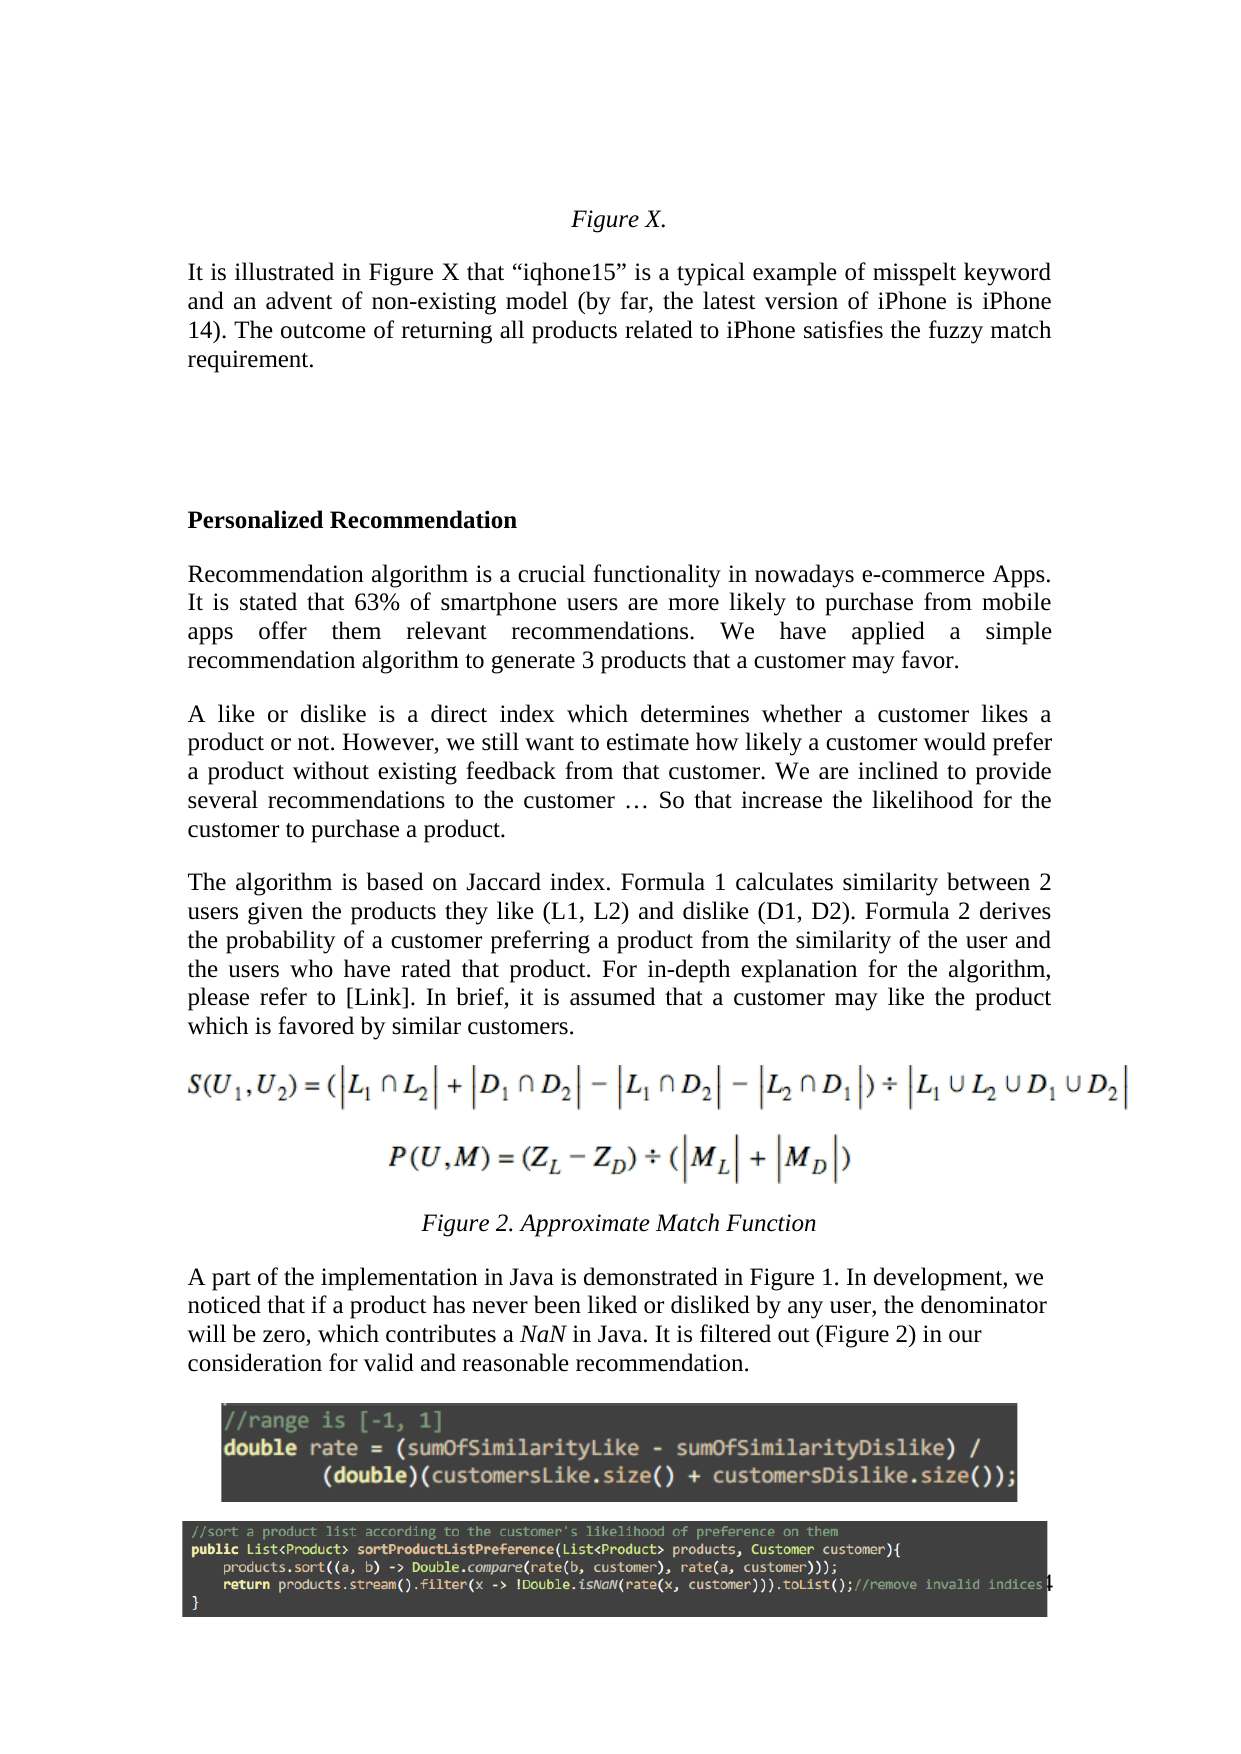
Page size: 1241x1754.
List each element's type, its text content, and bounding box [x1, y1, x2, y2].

picture [187, 1065, 1128, 1110]
text Figure X. [187, 204, 1053, 232]
text Recommendation algorithm is a crucial functionality in nowadays e-commerce Apps. It is stated that 63% of smartphone users are more likely to purchase from mobile apps offer them relevant recommendations. We have applied a simple recommendation algorithm to generate 3 products that a customer may favor. [187, 559, 1053, 674]
text A like or dislike is a direct index which determines whether a customer likes a product or not. However, we still want to estimate how likely a customer would prefer a product without existing feedback from that customer. We are inclined to provide several recommendations to the customer … So that increase the likelihood for the customer to purchase a product. [187, 699, 1053, 842]
text Figure 2. Approximate Match Function [187, 1208, 1053, 1237]
text Personalized Recommendation [187, 505, 1053, 534]
picture [221, 1403, 1018, 1502]
text The algorithm is based on Jaccard index. Formula 1 calculates similarity between 2 users given the products they like (L1, L2) and dislike (D1, D2). Formula 2 derives the probability of a customer preferring a product from the similarity of the user and the users who have rated that product. For in-depth explanation for the algorithm, please refer to [Link]. In brief, it is assumed that a customer may like the product which is favored by similar customers. [187, 867, 1053, 1040]
picture [182, 1521, 1048, 1617]
text It is illustrated in Figure X that “iqhone15” is a typical example of misspelt keyword and an advent of non-existing model (by far, the latest version of iPhone is iPhone 14). The outcome of returning all products related to iPhone satisfies the fuzzy match requirement. [187, 257, 1053, 372]
text A part of the implementation in Java is demonstrated in Figure 1. In development, we noticed that if a product has never been liked or disliked by any user, the denominator will be zero, which contributes a NaN in Java. It is filtered out (Figure 2) in our consideration for valid and reasonable recommendation. [187, 1262, 1053, 1377]
picture [388, 1134, 852, 1184]
